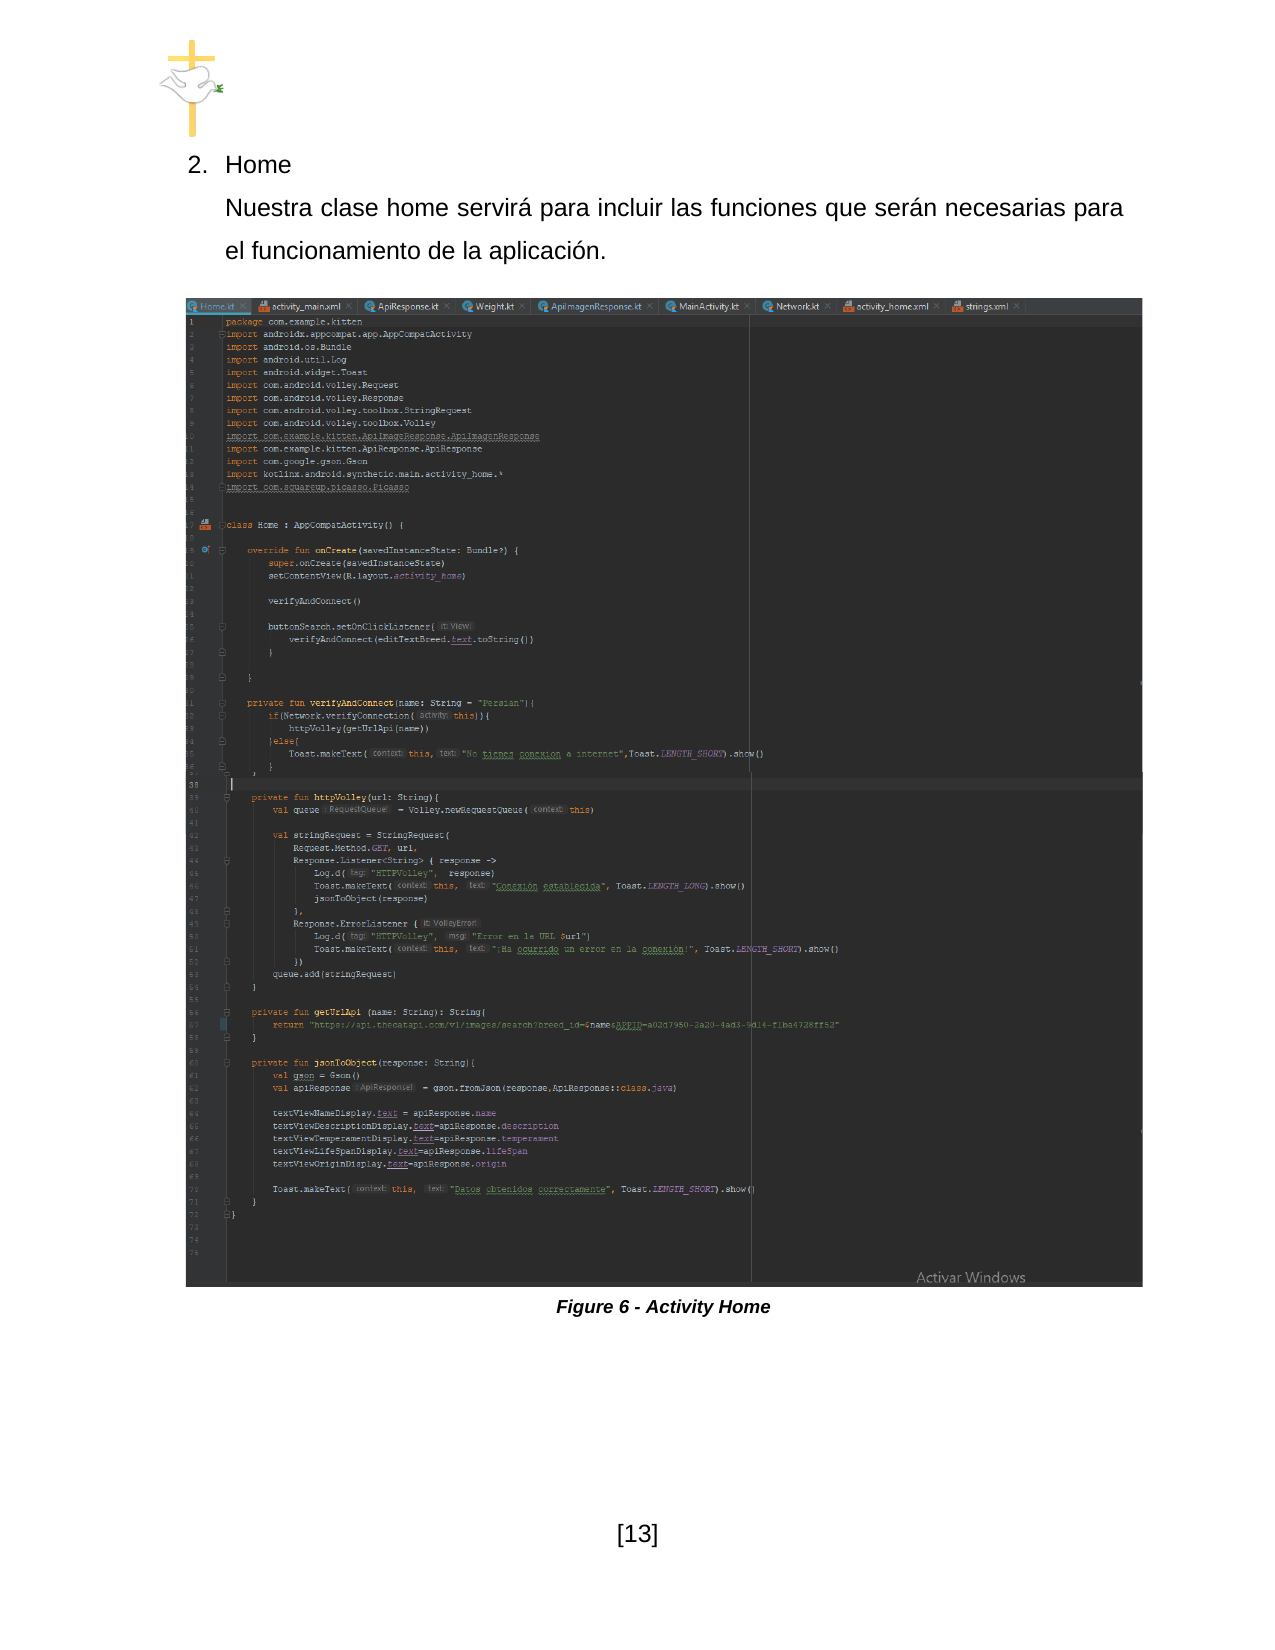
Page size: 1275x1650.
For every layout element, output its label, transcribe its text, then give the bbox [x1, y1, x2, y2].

list Home [187, 150, 1125, 179]
picture [185, 298, 1143, 1287]
picture [139, 37, 243, 141]
list Nuestra clase home servirá para incluir las funciones que serán necesarias para el funcionamiento de la aplicación. [225, 193, 1125, 265]
